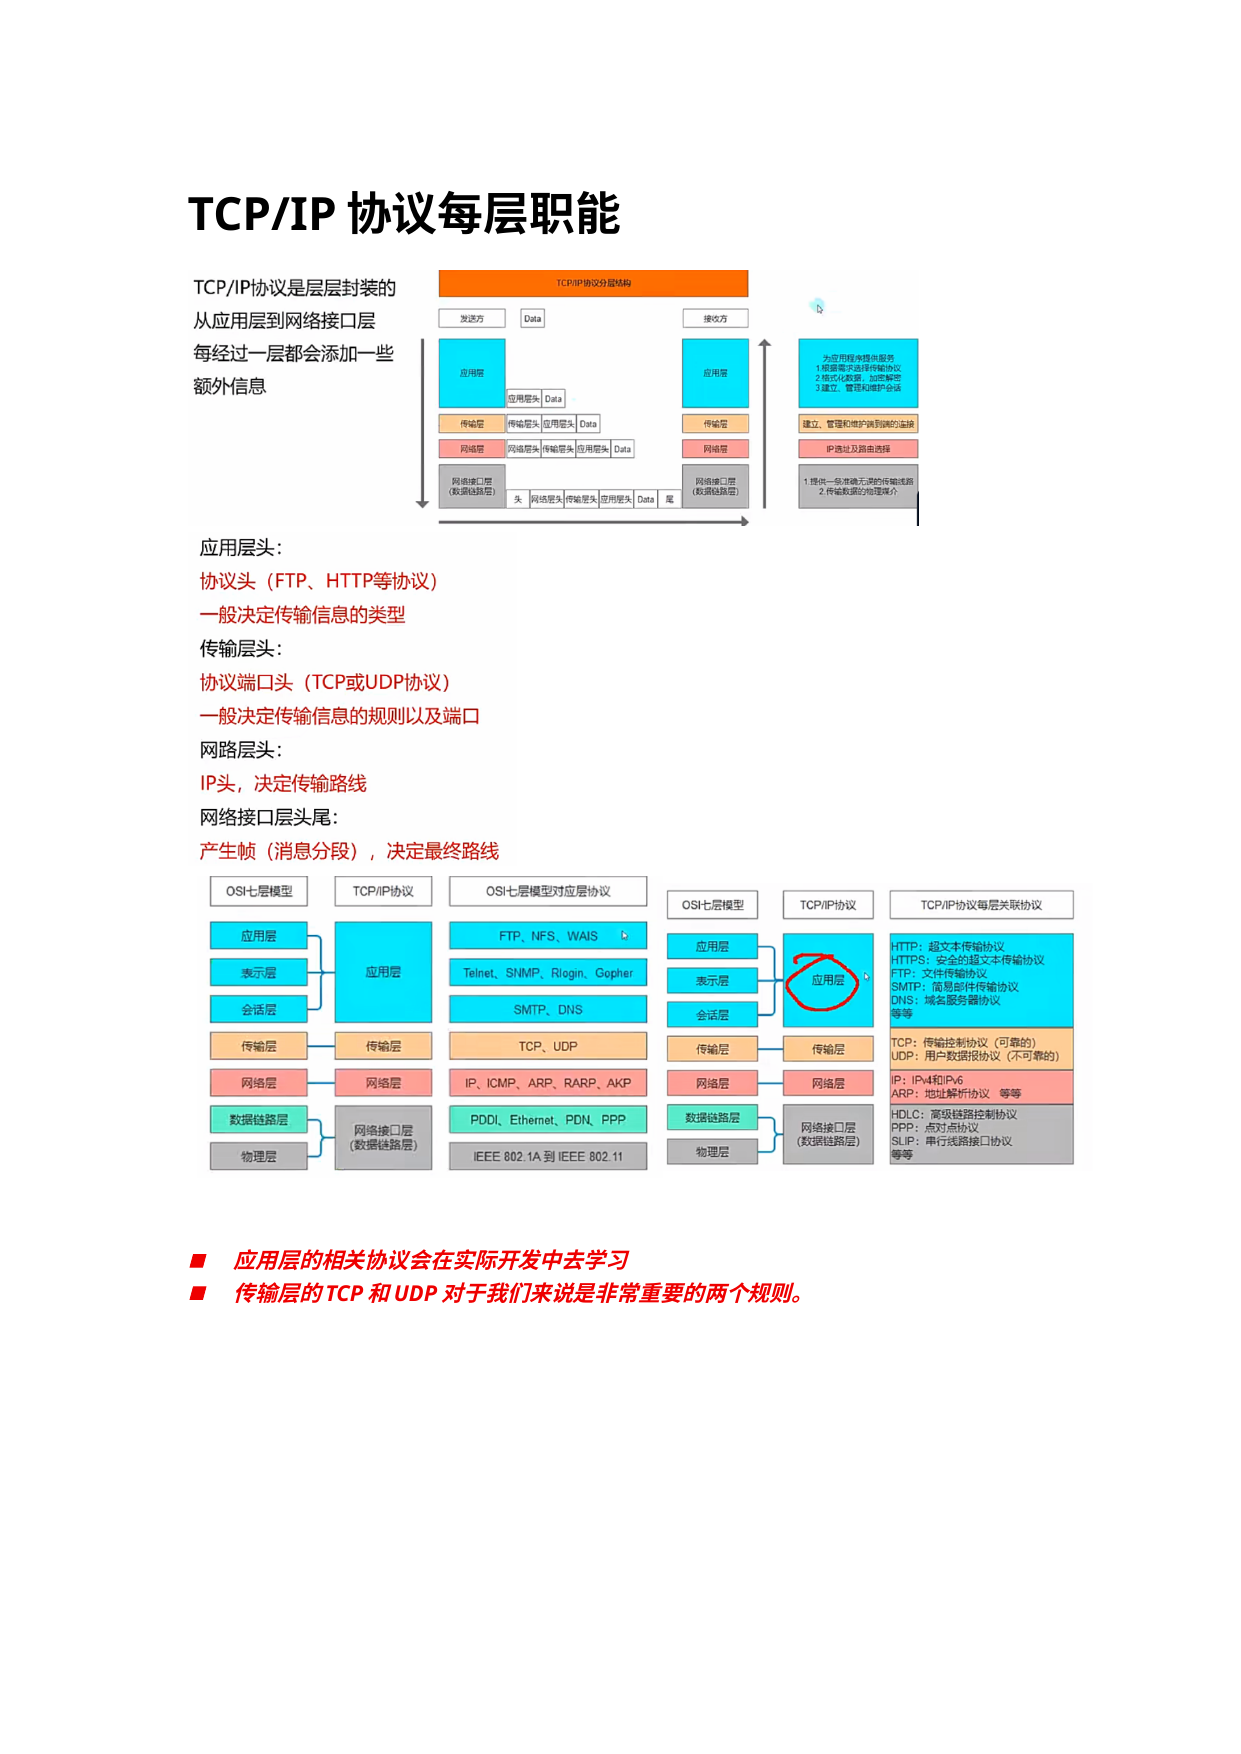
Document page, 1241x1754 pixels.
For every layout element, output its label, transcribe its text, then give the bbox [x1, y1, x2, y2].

text TCP/IP协议每层职能 [187, 162, 1053, 259]
picture [196, 876, 1093, 1178]
list 传输层的TCP和UDP对于我们来说是非常重要的两个规则。 [187, 1275, 1053, 1308]
picture [187, 532, 517, 866]
picture [187, 270, 919, 526]
list 应用层的相关协议会在实际开发中去学习 [187, 1243, 1053, 1275]
